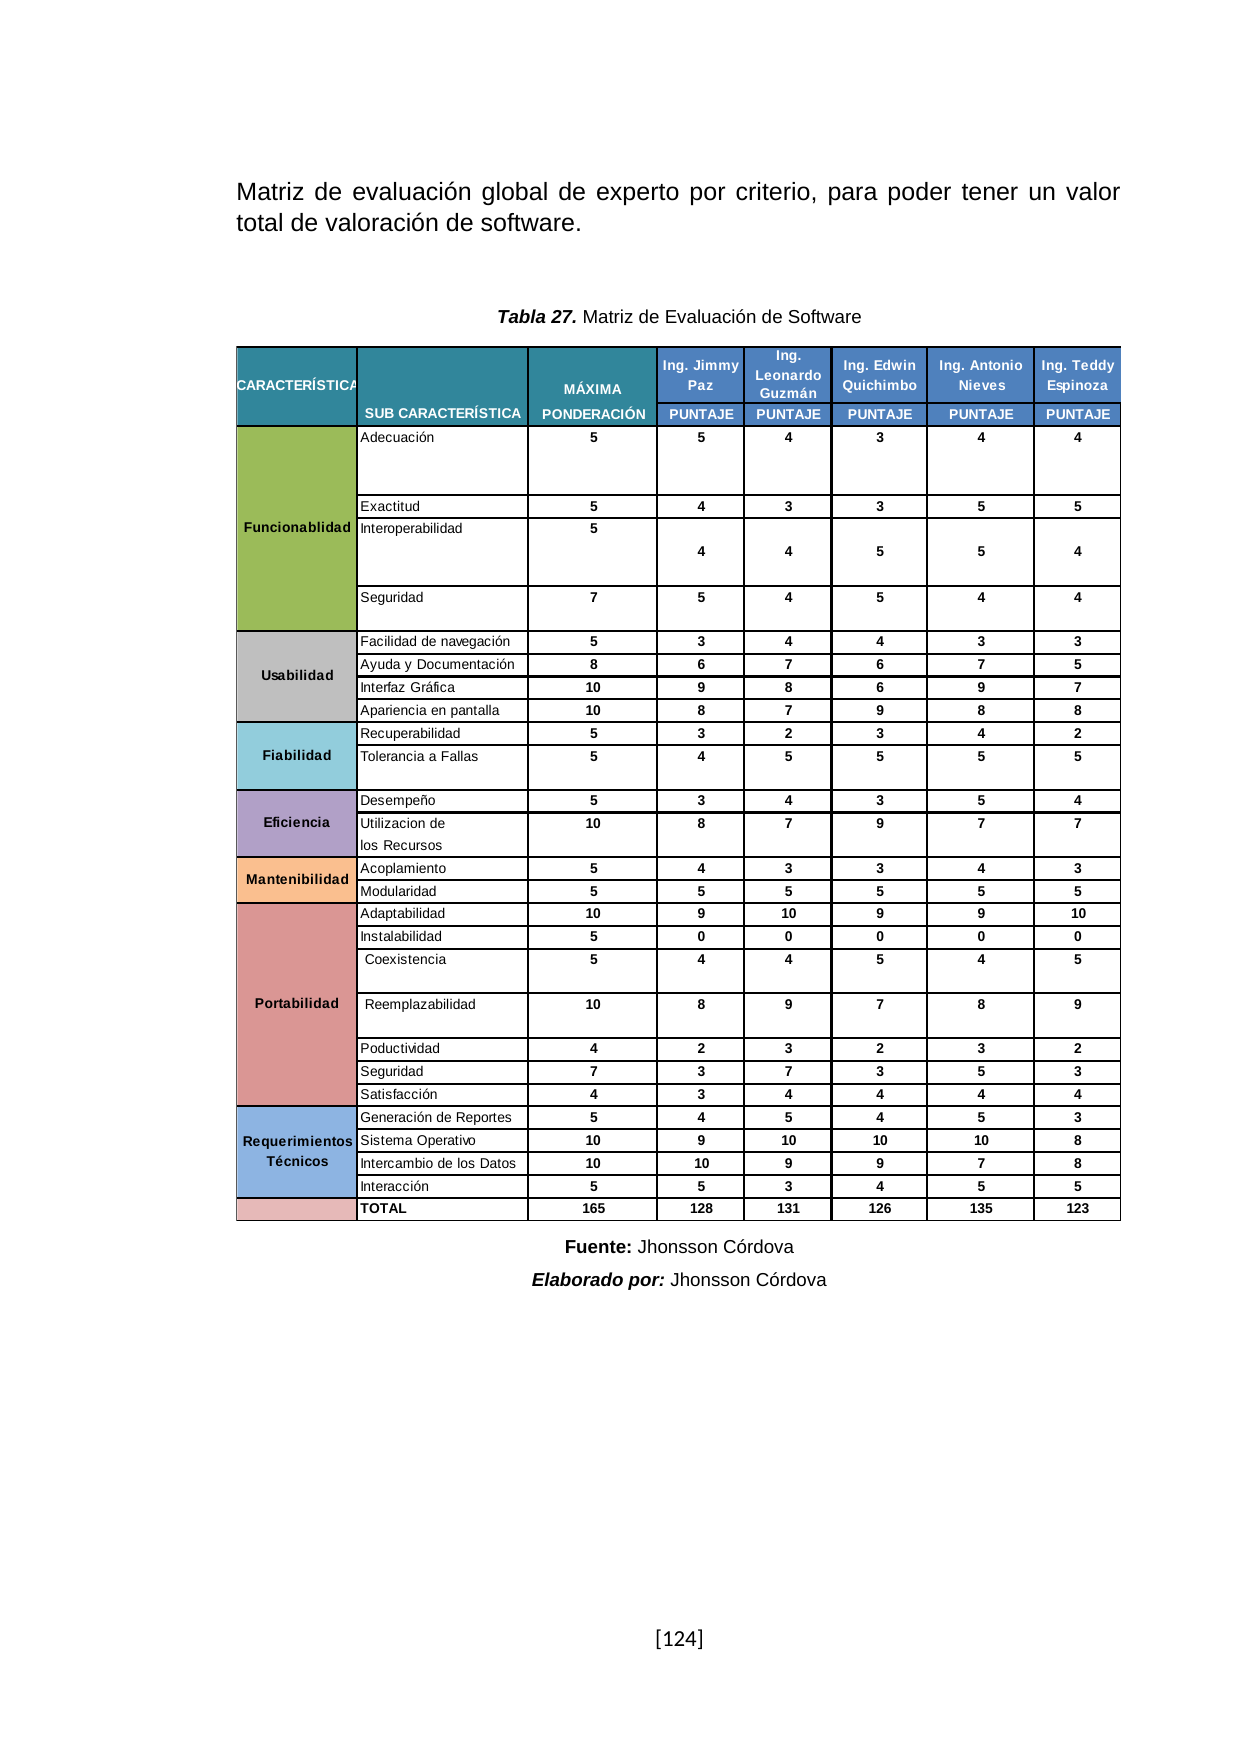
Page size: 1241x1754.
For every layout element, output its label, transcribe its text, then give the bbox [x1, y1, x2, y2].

text Matriz de evaluación global de experto por criterio, para poder tener un valor total de valoración de software. [236, 177, 1122, 237]
text Elaborado por: Jhonsson Córdova [236, 1268, 1122, 1290]
text Fuente: Jhonsson Córdova [236, 1236, 1122, 1258]
